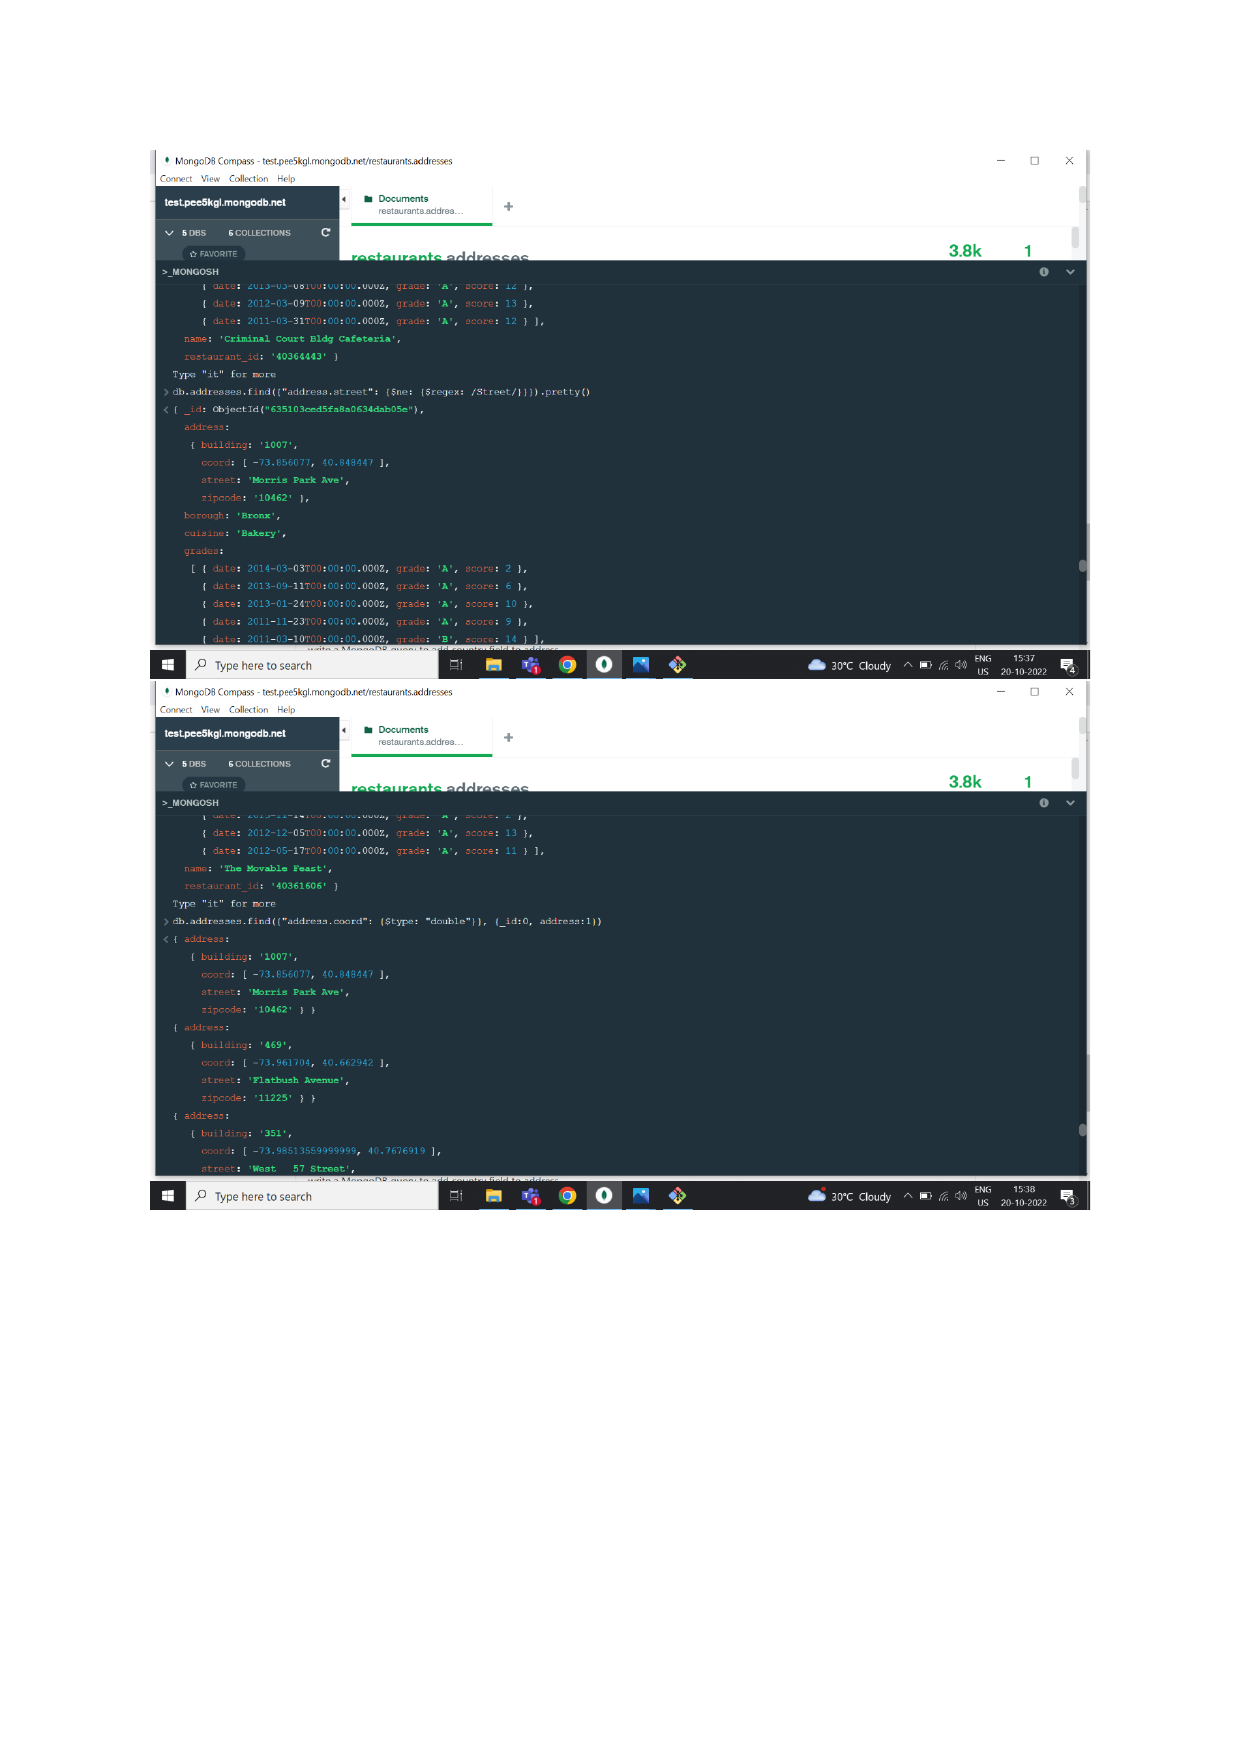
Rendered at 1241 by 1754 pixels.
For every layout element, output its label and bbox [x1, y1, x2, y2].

picture [150, 681, 1091, 1210]
picture [150, 150, 1091, 679]
